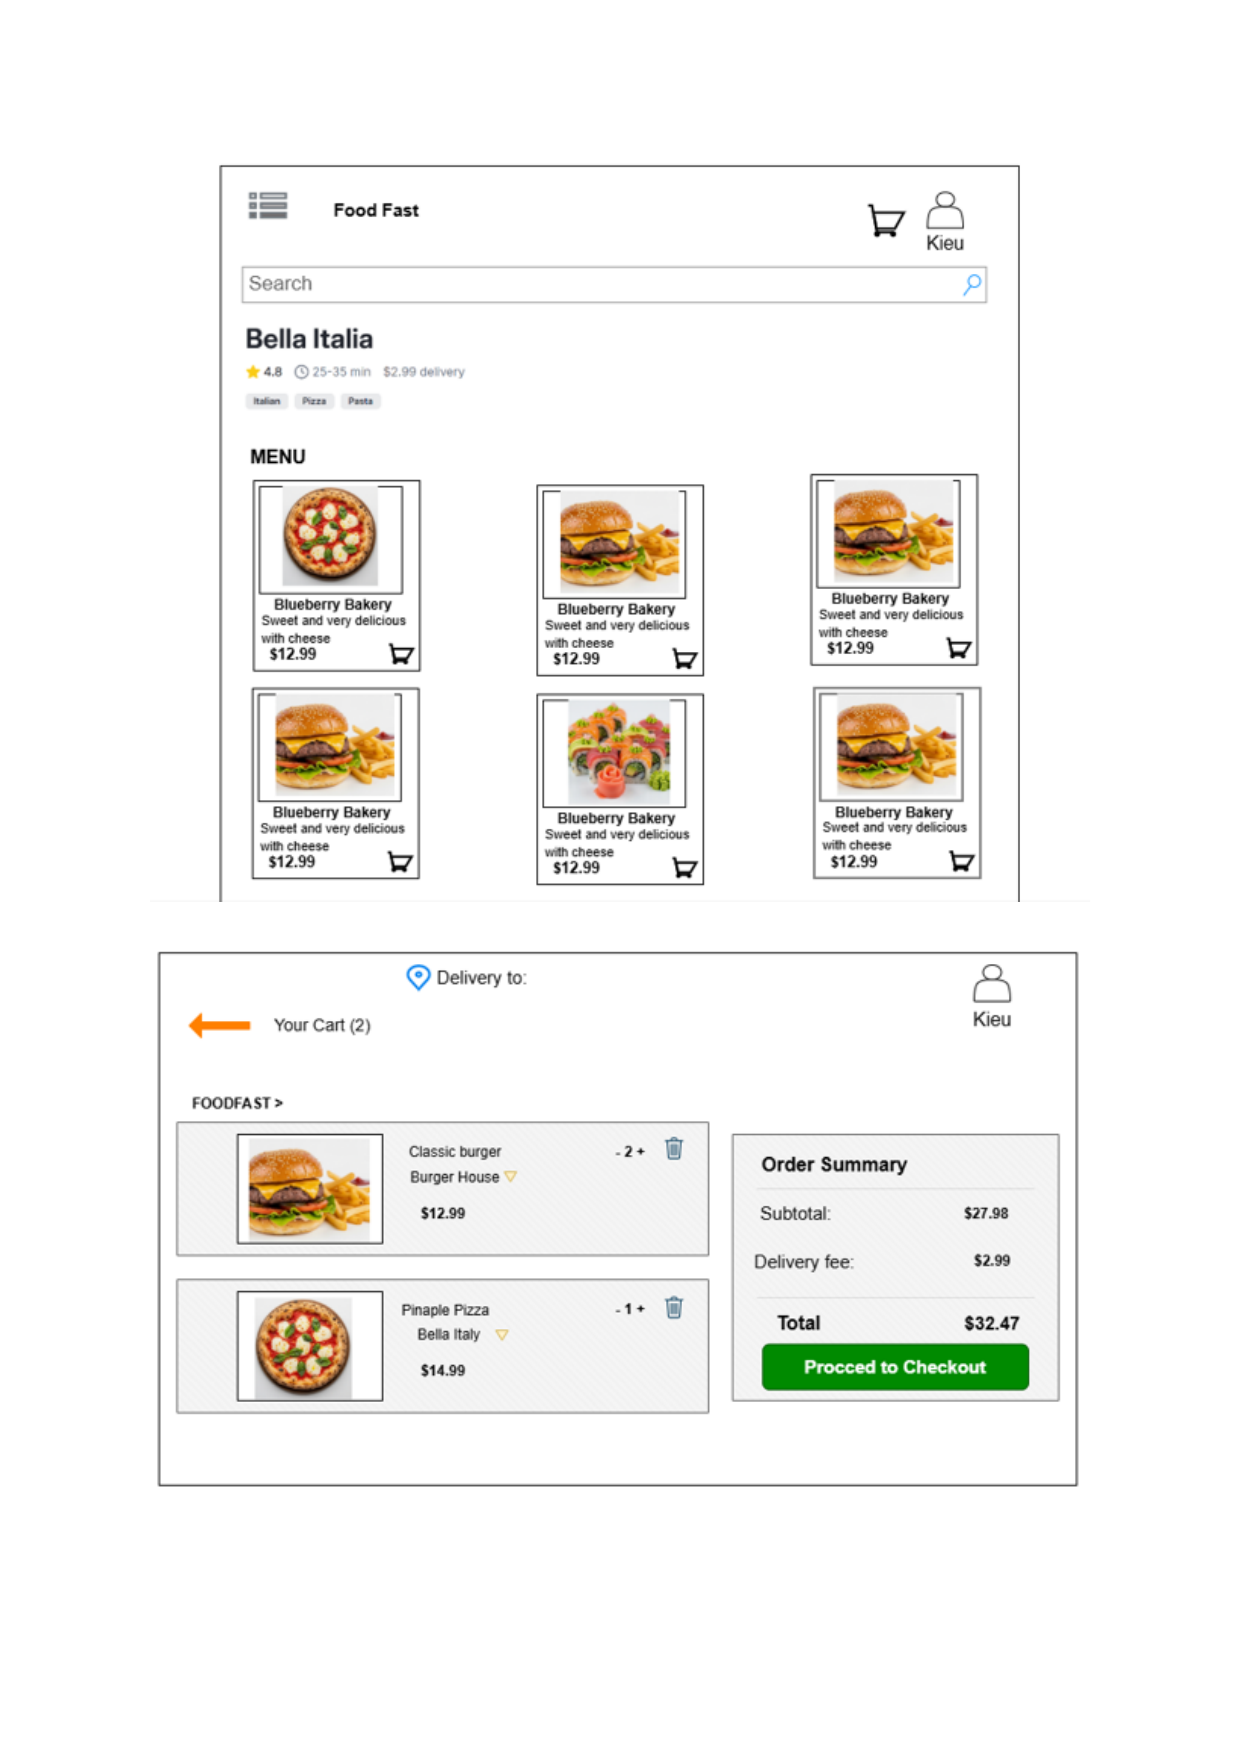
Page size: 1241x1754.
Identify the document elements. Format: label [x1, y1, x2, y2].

picture [150, 150, 1091, 902]
picture [150, 923, 1091, 1499]
